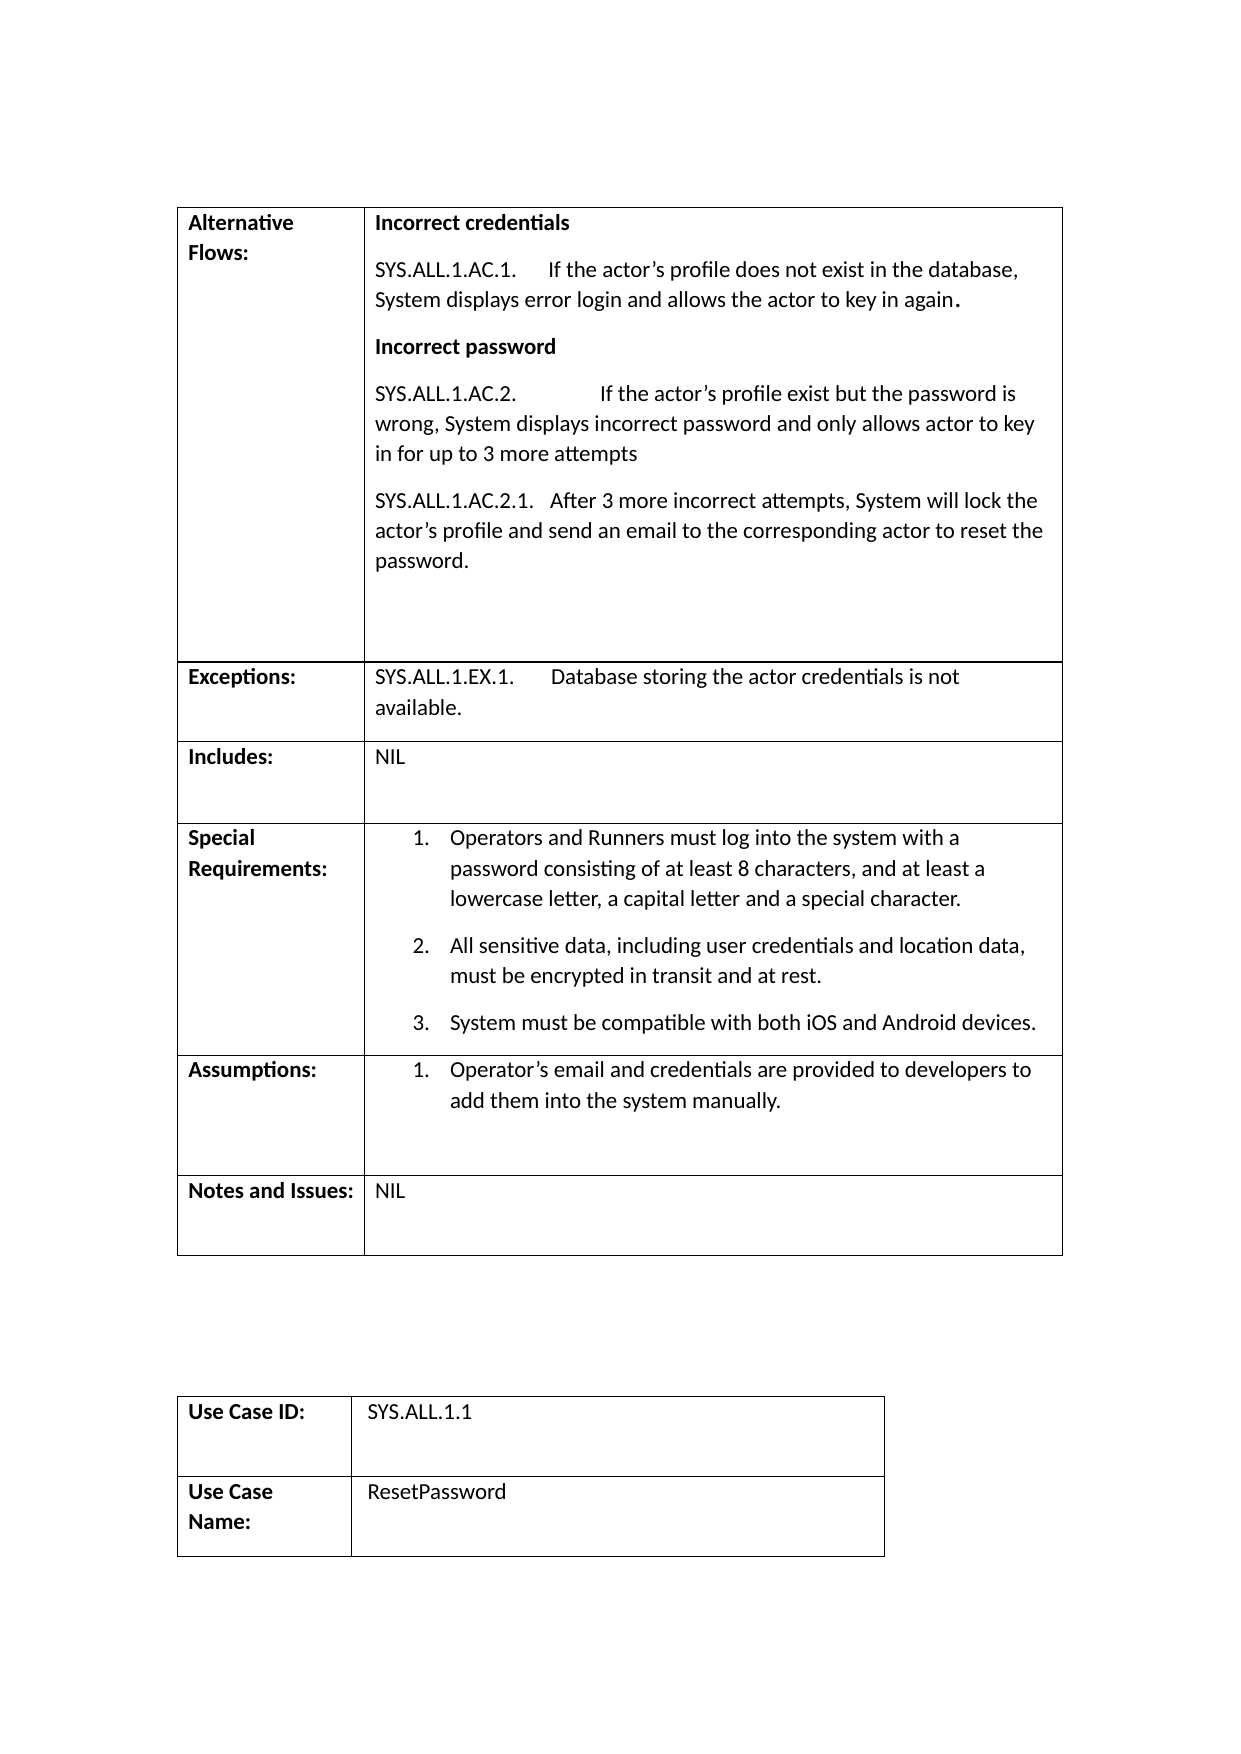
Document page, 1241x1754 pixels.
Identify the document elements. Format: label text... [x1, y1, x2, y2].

table_header SYS.ALL.1.1 [352, 1397, 884, 1476]
table_cell Use Case Name: [178, 1477, 351, 1556]
table_cell ResetPassword [352, 1477, 884, 1556]
table_header Use Case ID: [178, 1397, 351, 1476]
table_cell NIL [365, 1176, 1062, 1254]
table_cell Operator’s email and credentials are provided to developers to add them into the system manually. [365, 1056, 1062, 1175]
table_cell Exceptions: [178, 663, 364, 741]
table_cell Notes and Issues: [178, 1176, 364, 1254]
table_cell Operators and Runners must log into the system with a password consisting of at least 8 characters, and at least a lowercase letter, a capital letter and a special character. All sensitive data, including user credentials and location data, must be encrypted in transit and at rest. System must be compatible with both iOS and Android devices. [365, 824, 1062, 1054]
table_cell Special Requirements: [178, 824, 364, 1054]
table_cell Alternative Flows: [178, 208, 364, 661]
table_cell SYS.ALL.1.EX.1. Database storing the actor credentials is not available. [365, 663, 1062, 741]
table_cell Assumptions: [178, 1056, 364, 1175]
table_cell NIL [365, 742, 1062, 822]
table_cell Incorrect credentials SYS.ALL.1.AC.1. If the actor’s profile does not exist in the database, System displays error login and allows the actor to key in again. Incorrect password SYS.ALL.1.AC.2. If the actor’s profile exist but the password is wrong, System displays incorrect password and only allows actor to key in for up to 3 more attempts SYS.ALL.1.AC.2.1. After 3 more incorrect attempts, System will lock the actor’s profile and send an email to the corresponding actor to reset the password. [365, 208, 1062, 661]
table_cell Includes: [178, 742, 364, 822]
